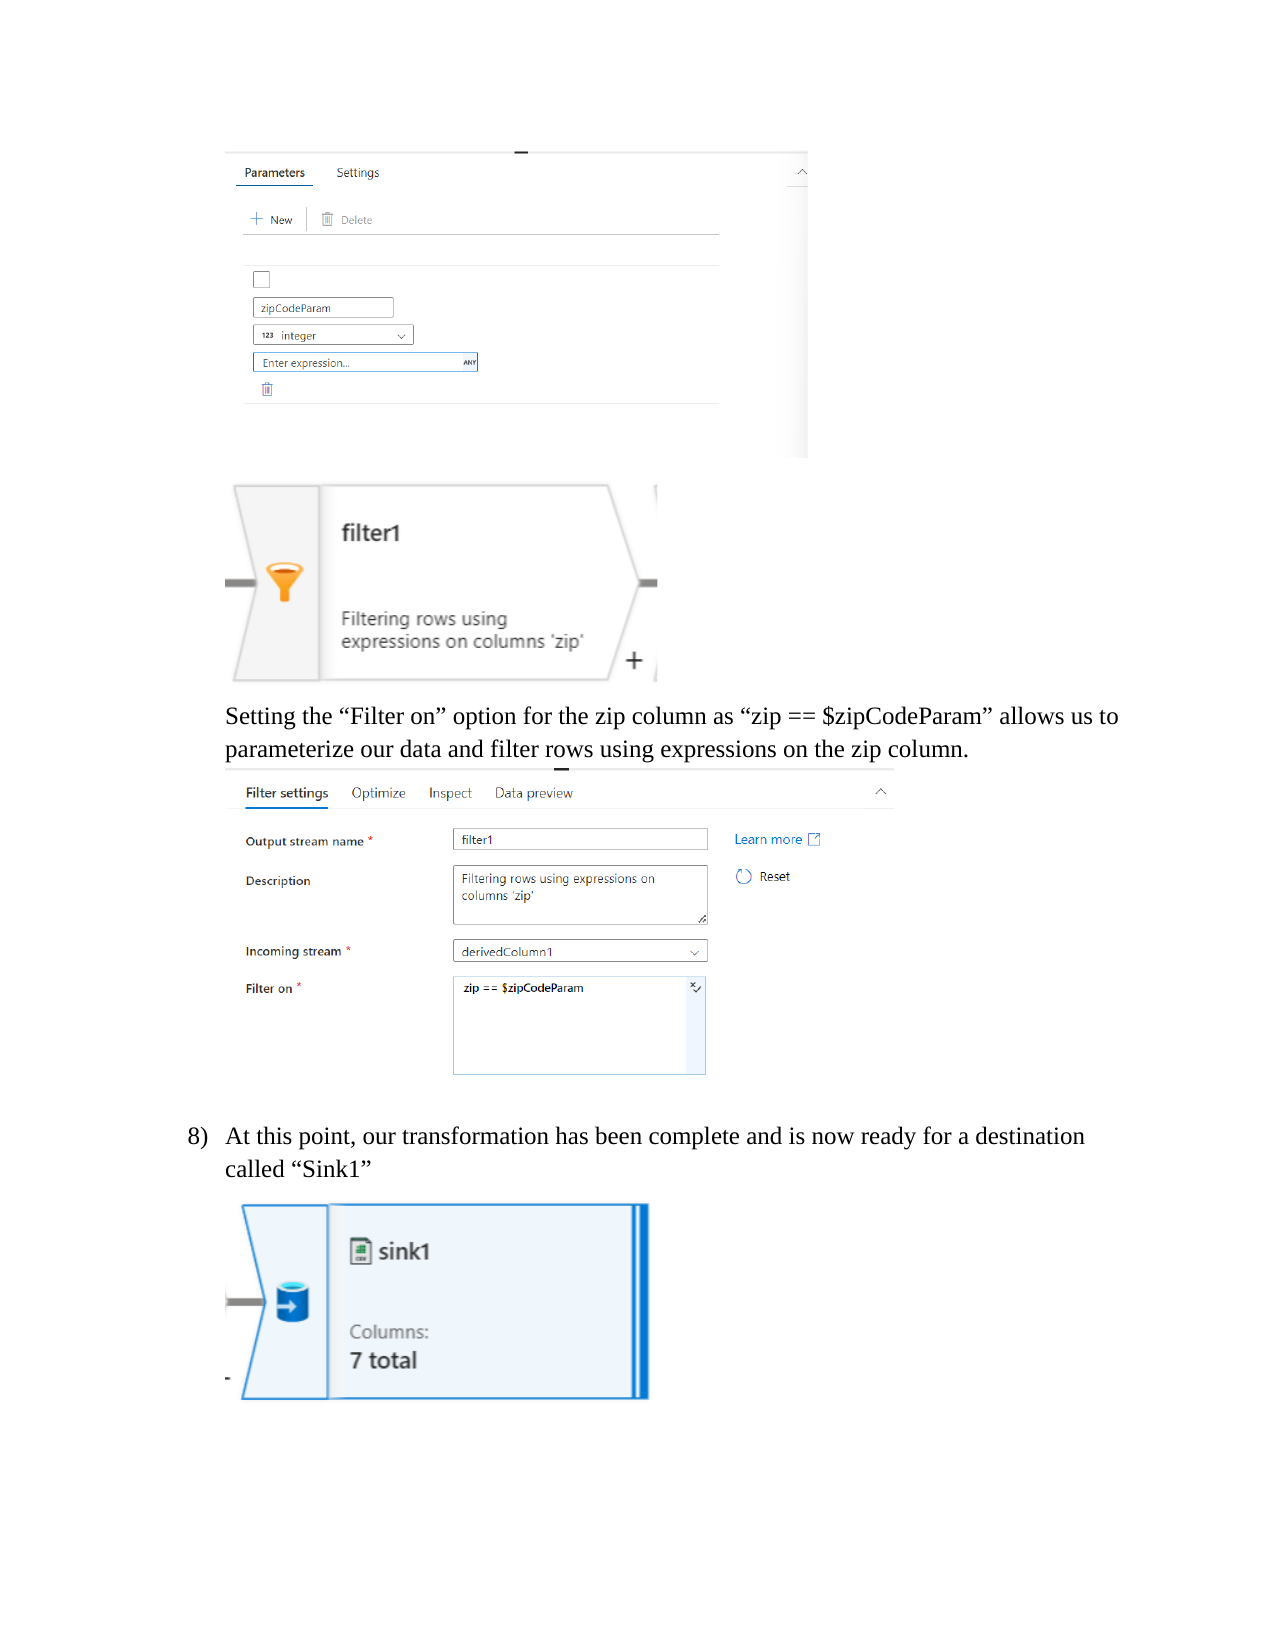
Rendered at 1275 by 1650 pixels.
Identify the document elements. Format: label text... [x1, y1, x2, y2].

picture [225, 462, 658, 697]
picture [225, 1187, 672, 1415]
picture [225, 150, 808, 458]
list Setting the “Filter on” option for the zip column as “zip == $zipCodeParam” allows us to parameterize our data and filter rows using expressions on the zip column. [225, 701, 1125, 763]
list At this point, our transformation has been complete and is now ready for a destination called “Sink1” [187, 1121, 1125, 1183]
picture [225, 767, 894, 1117]
